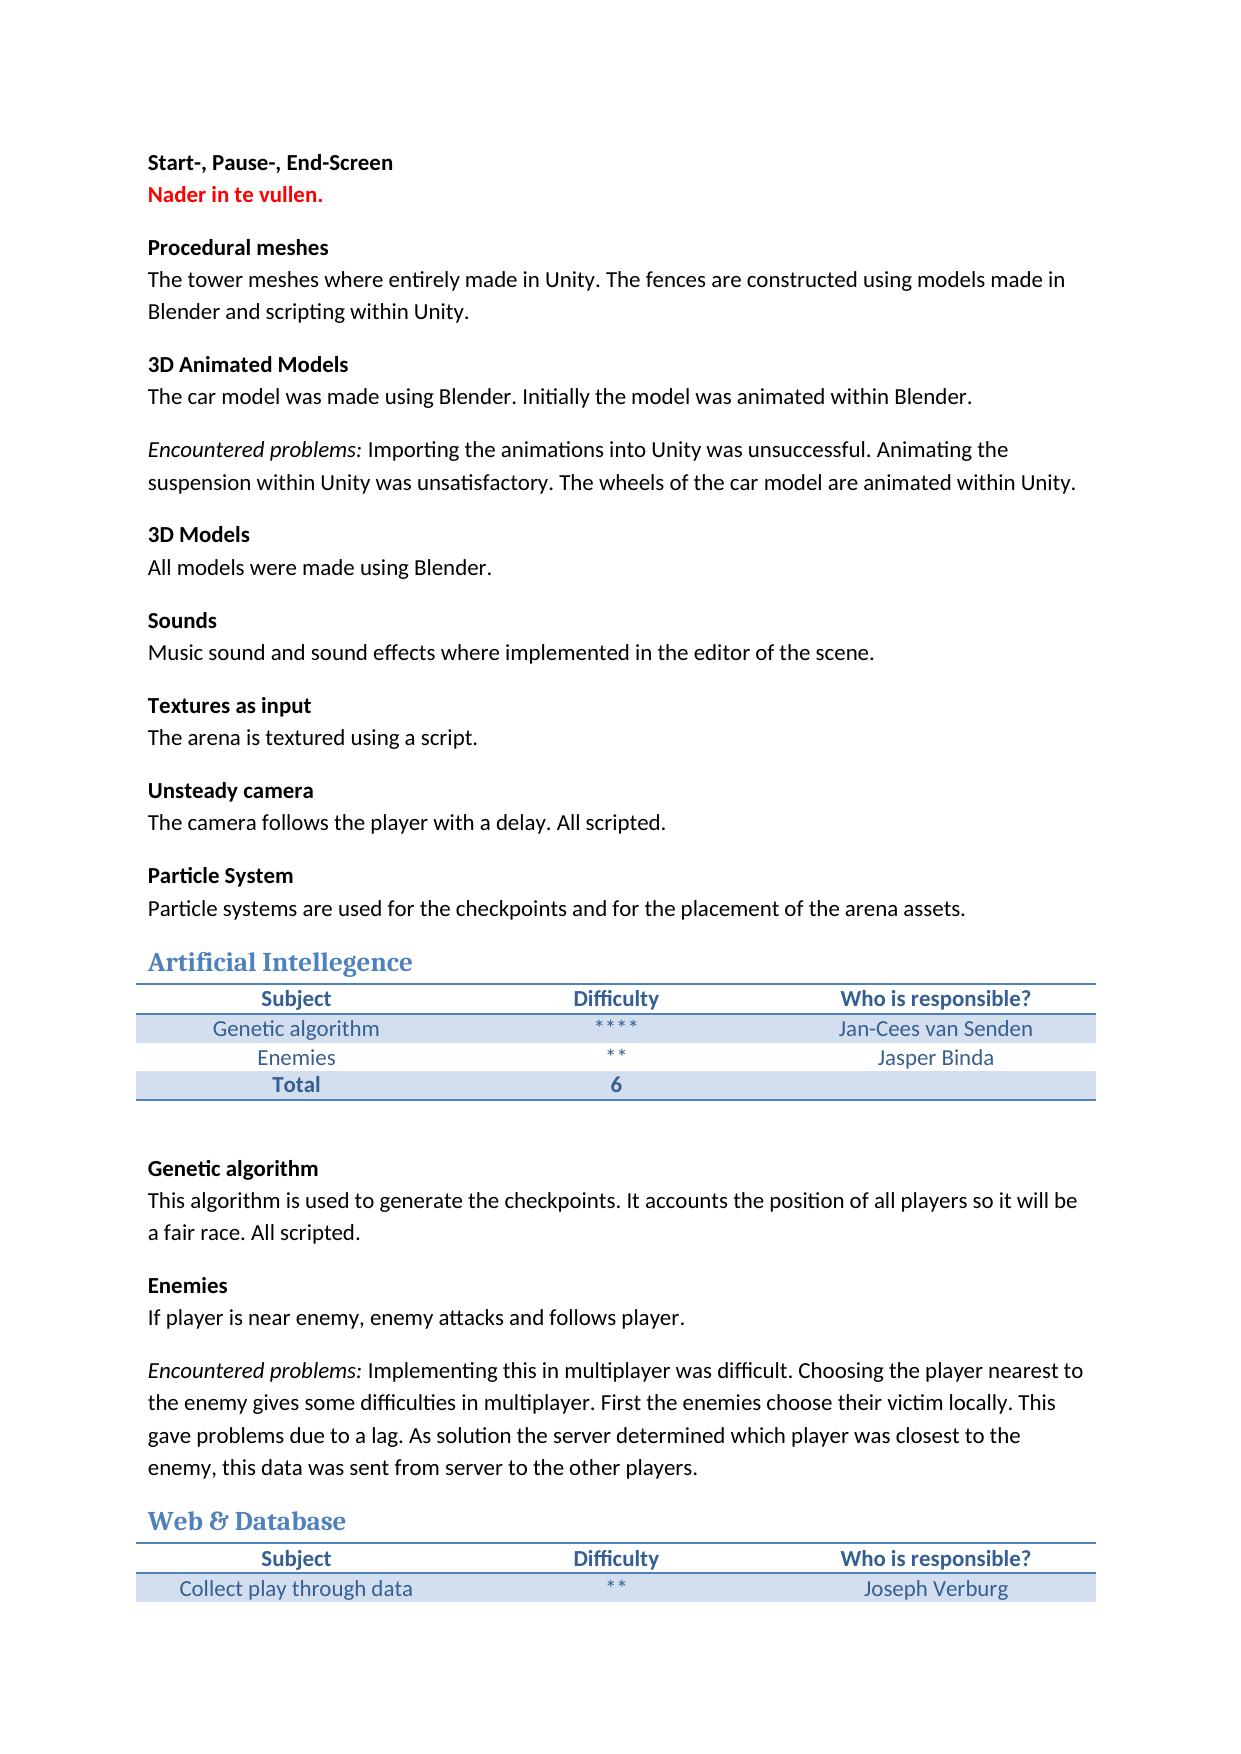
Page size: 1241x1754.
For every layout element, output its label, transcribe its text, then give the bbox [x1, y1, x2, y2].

text 3D Animated Models The car model was made using Blender. Initially the model was animated within Blender. [148, 350, 1093, 410]
table_header Subject [136, 985, 456, 1012]
table_header Difficulty [456, 1544, 776, 1572]
table_header Who is responsible? [776, 1544, 1096, 1572]
table_header Difficulty [456, 985, 776, 1012]
table_cell Enemies [136, 1043, 456, 1071]
table_cell ** [456, 1043, 776, 1071]
subtitle Web & Database [148, 1506, 1093, 1537]
text Encountered problems: Implementing this in multiplayer was difficult. Choosing the player nearest to the enemy gives some difficulties in multiplayer. First the enemies choose their victim locally. This gave problems due to a lag. As solution the server determined which player was closest to the enemy, this data was sent from server to the other players. [148, 1356, 1093, 1481]
table_cell Genetic algorithm [136, 1015, 456, 1043]
table_cell [776, 1071, 1096, 1099]
table_cell Jan-Cees van Senden [776, 1015, 1096, 1043]
table_cell 6 [456, 1071, 776, 1099]
table_cell ** [456, 1574, 776, 1602]
text Procedural meshes The tower meshes where entirely made in Unity. The fences are constructed using models made in Blender and scripting within Unity. [148, 233, 1093, 325]
text Particle System Particle systems are used for the checkpoints and for the placement of the arena assets. [148, 861, 1093, 922]
table_cell Collect play through data [136, 1574, 456, 1602]
table_cell Joseph Verburg [776, 1574, 1096, 1602]
table_cell **** [456, 1015, 776, 1043]
table_cell Jasper Binda [776, 1043, 1096, 1071]
text Enemies If player is near enemy, enemy attacks and follows player. [148, 1271, 1093, 1331]
text Sounds Music sound and sound effects where implemented in the editor of the scene. [148, 606, 1093, 666]
text Genetic algorithm This algorithm is used to generate the checkpoints. It accounts the position of all players so it will be a fair race. All scripted. [148, 1154, 1093, 1246]
text Unsteady camera The camera follows the player with a delay. All scripted. [148, 776, 1093, 836]
text Textures as input The arena is textured using a script. [148, 691, 1093, 751]
table_header Who is responsible? [776, 985, 1096, 1012]
table_cell Total [136, 1071, 456, 1099]
text 3D Models All models were made using Blender. [148, 521, 1093, 581]
subtitle Artificial Intellegence [148, 947, 1093, 978]
text Start-, Pause-, End-Screen Nader in te vullen. [148, 148, 1093, 208]
table_header Subject [136, 1544, 456, 1572]
text Encountered problems: Importing the animations into Unity was unsuccessful. Animating the suspension within Unity was unsatisfactory. The wheels of the car model are animated within Unity. [148, 435, 1093, 496]
